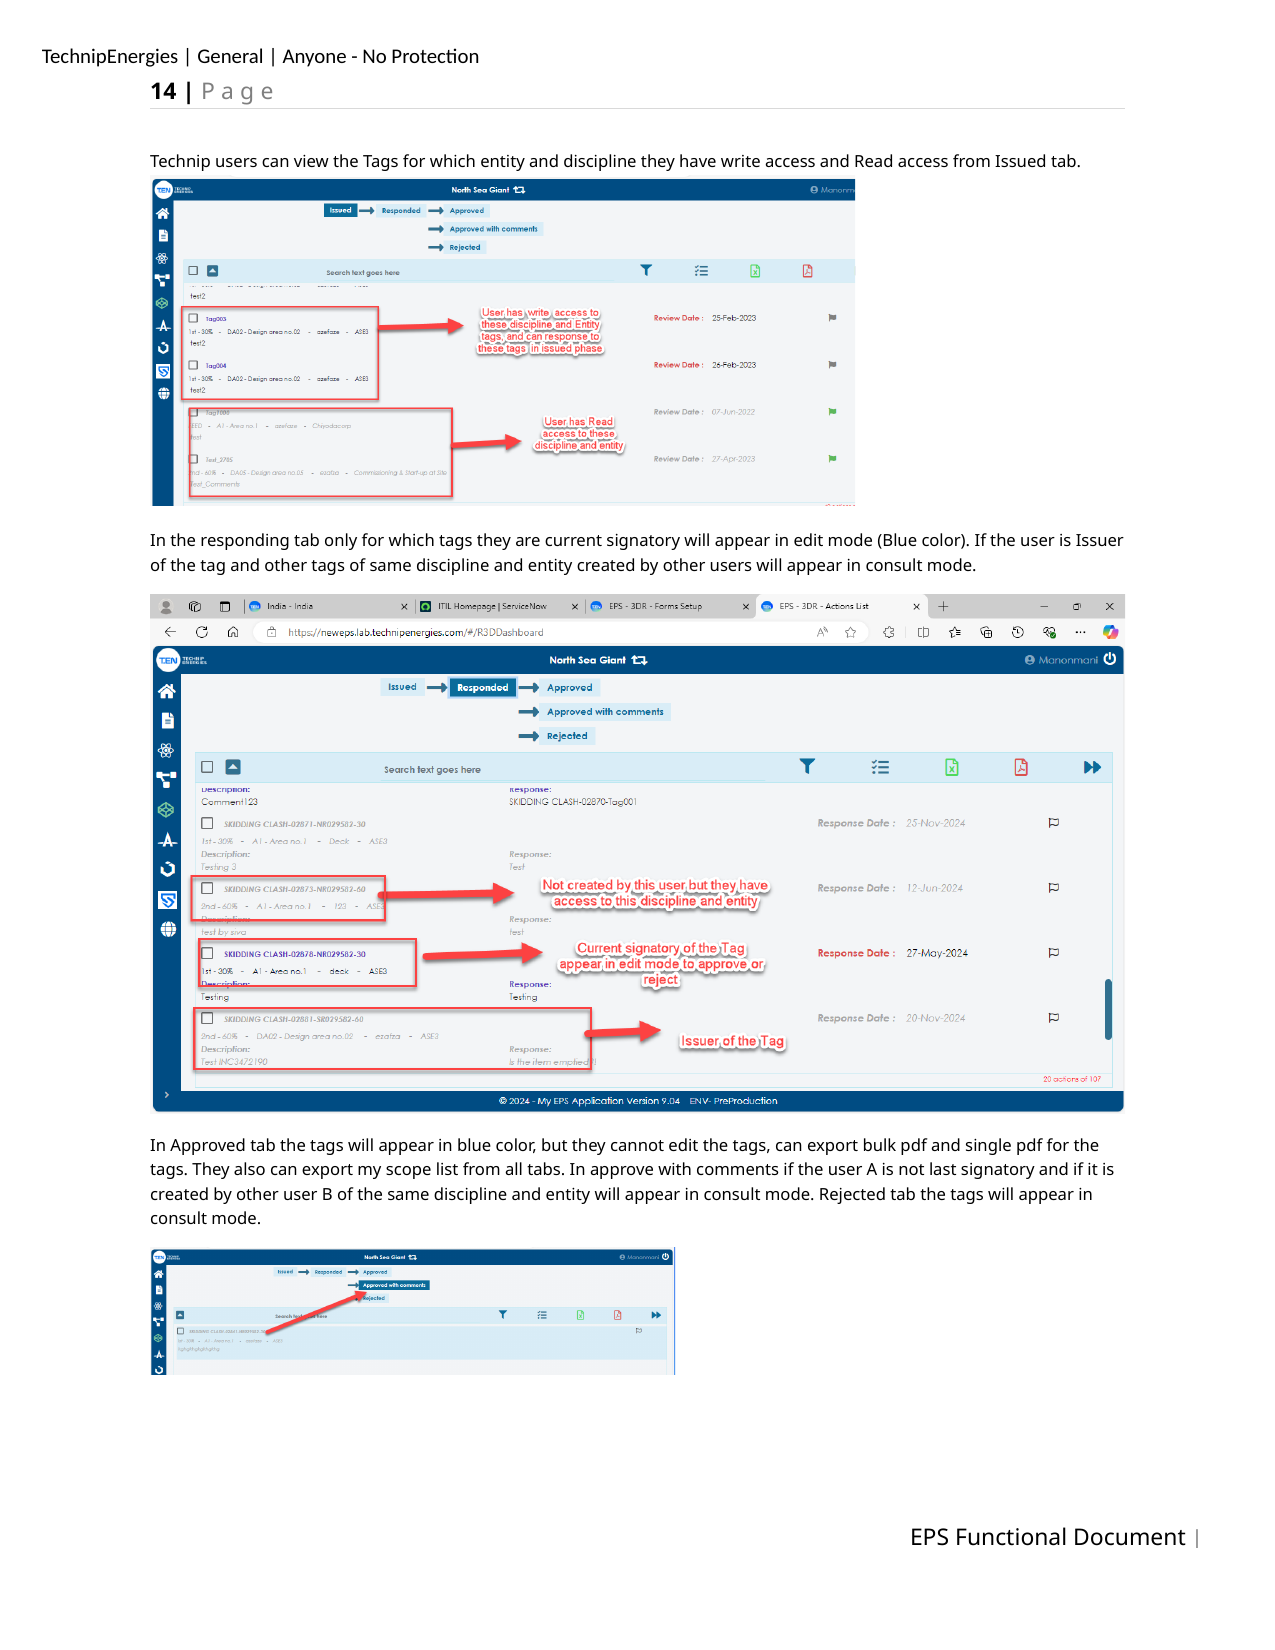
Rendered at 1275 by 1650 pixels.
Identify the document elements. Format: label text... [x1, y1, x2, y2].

text In Approved tab the tags will appear in blue color, but they cannot edit the tags, can export bulk pdf and single pdf for the tags. They also can export my scope list from all tabs. In approve with comments if the user A is not last signatory and if it is created by other user B of the same discipline and entity will appear in consult mode. Rejected tab the tags will appear in consult mode. [150, 1133, 1125, 1229]
picture [150, 1247, 675, 1375]
picture [150, 175, 856, 506]
text In the responding tab only for which tags they are current signatory will appear in edit mode (Blue color). If the user is Issuer of the tag and other tags of same discipline and entity created by other users will appear in consult mode. [150, 529, 1125, 576]
picture [150, 594, 1125, 1114]
